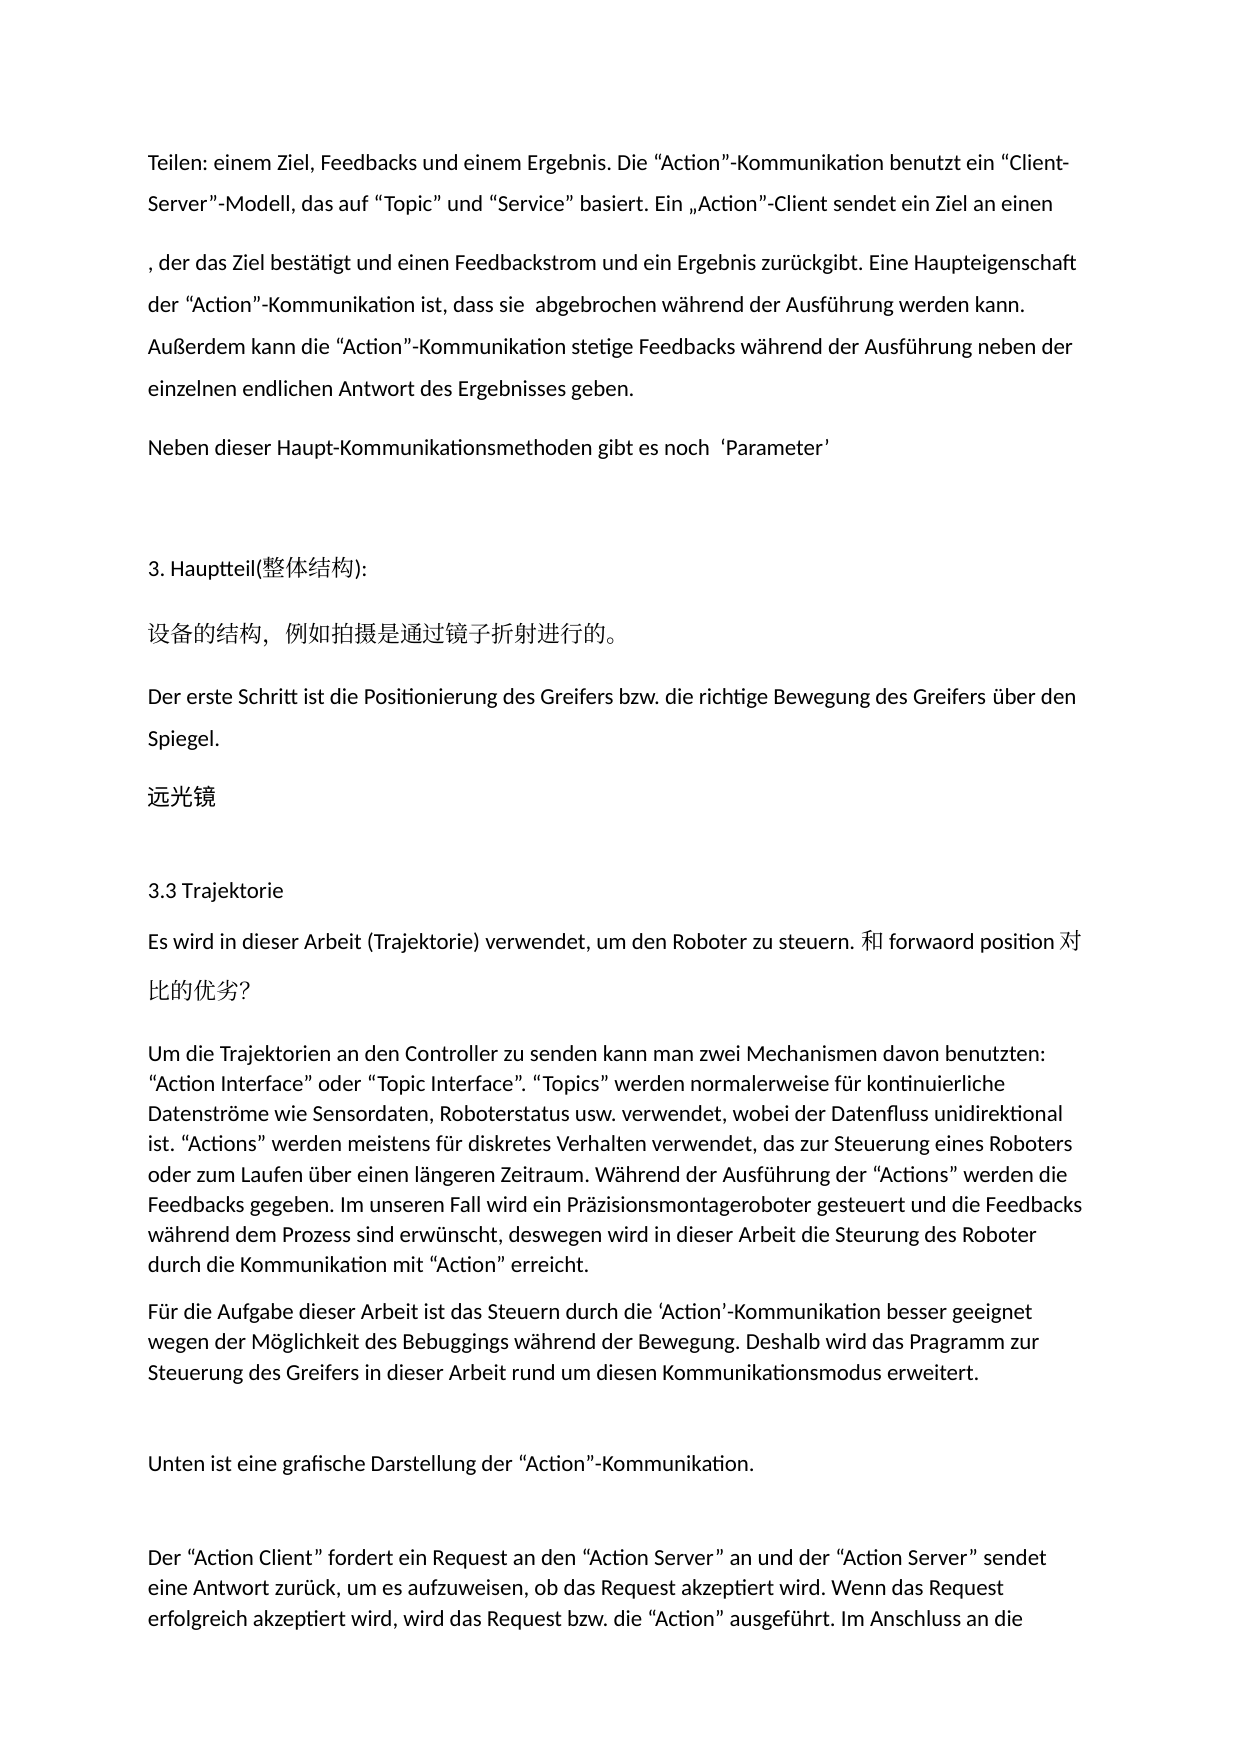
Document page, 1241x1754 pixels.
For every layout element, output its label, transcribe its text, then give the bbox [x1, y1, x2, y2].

text Um die Trajektorien an den Controller zu senden kann man zwei Mechanismen davon benutzten: “Action Interface” oder “Topic Interface”. “Topics” werden normalerweise für kontinuierliche Datenströme wie Sensordaten, Roboterstatus usw. verwendet, wobei der Datenfluss unidirektional ist. “Actions” werden meistens für diskretes Verhalten verwendet, das zur Steuerung eines Roboters oder zum Laufen über einen längeren Zeitraum. Während der Ausführung der “Actions” werden die Feedbacks gegeben. Im unseren Fall wird ein Präzisionsmontageroboter gesteuert und die Feedbacks während dem Prozess sind erwünscht, deswegen wird in dieser Arbeit die Steurung des Roboter durch die Kommunikation mit “Action” erreicht. [148, 1039, 1093, 1278]
text 远光镜 [148, 783, 1093, 811]
text , der das Ziel bestätigt und einen Feedbackstrom und ein Ergebnis zurückgibt. Eine Haupteigenschaft der “Action”-Kommunikation ist, dass sie abgebrochen während der Ausführung werden kann. Außerdem kann die “Action”-Kommunikation stetige Feedbacks während der Ausführung neben der einzelnen endlichen Antwort des Ergebnisses geben. [148, 248, 1093, 402]
text Für die Aufgabe dieser Arbeit ist das Steuern durch die ‘Action’-Kommunikation besser geeignet wegen der Möglichkeit des Bebuggings während der Bewegung. Deshalb wird das Pragramm zur Steuerung des Greifers in dieser Arbeit rund um diesen Kommunikationsmodus erweitert. [148, 1297, 1093, 1386]
text Neben dieser Haupt-Kommunikationsmethoden gibt es noch ‘Parameter’ [148, 433, 1093, 461]
text Es wird in dieser Arbeit (Trajektorie) verwendet, um den Roboter zu steuern. 和forwaord position对比的优劣？ [148, 923, 1093, 1006]
text Der erste Schritt ist die Positionierung des Greifers bzw. die richtige Bewegung des Greifers über den Spiegel. [148, 682, 1093, 752]
text 设备的结构，例如拍摄是通过镜子折射进行的。 [148, 616, 1093, 649]
text Unten ist eine grafische Darstellung der “Action”-Kommunikation. [148, 1449, 1093, 1478]
text 3. Hauptteil(整体结构): [148, 550, 1093, 583]
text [148, 1543, 1093, 1632]
text 3.3 Trajektorie [148, 877, 1093, 904]
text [148, 148, 1093, 218]
